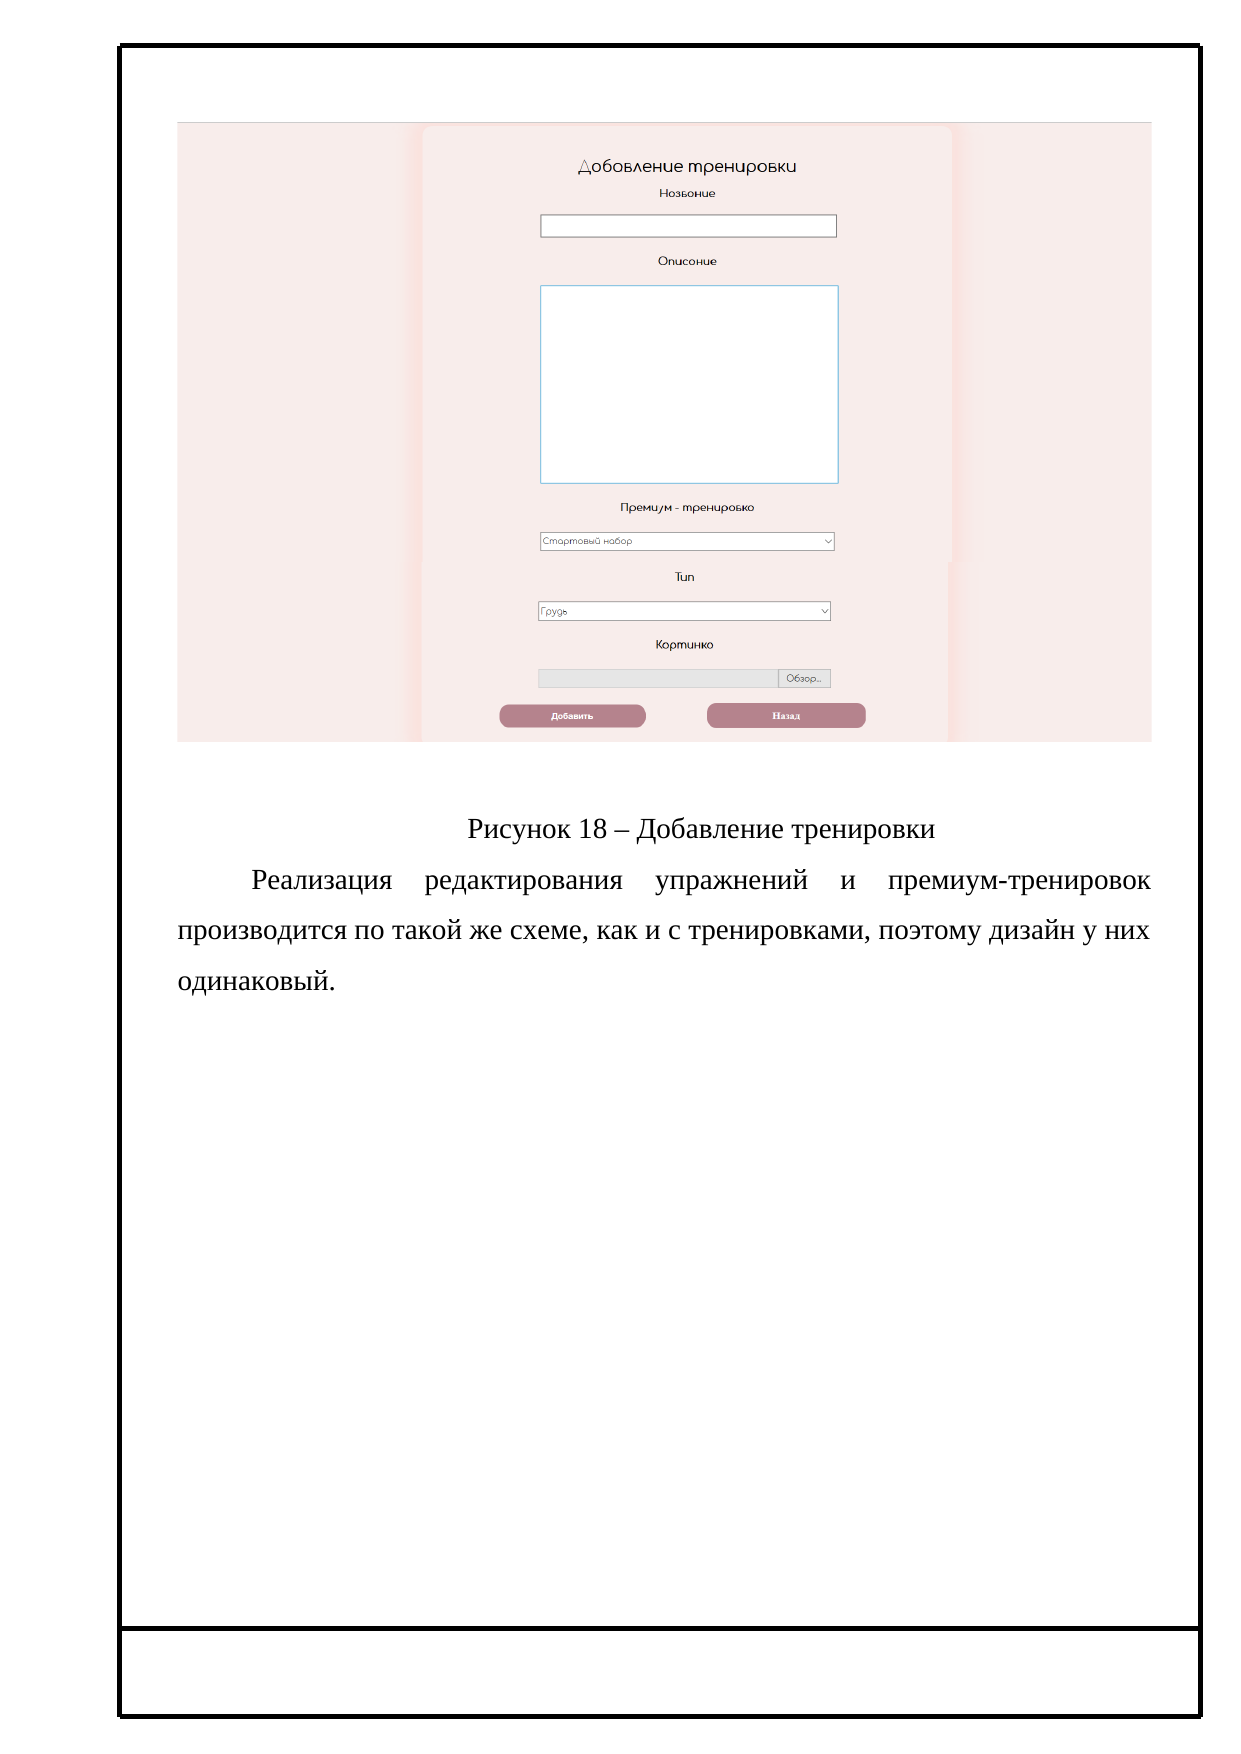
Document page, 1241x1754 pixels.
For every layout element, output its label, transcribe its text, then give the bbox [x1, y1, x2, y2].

picture [177, 122, 1152, 742]
text Реализация редактирования упражнений и премиум-тренировок производится по такой же схеме, как и с тренировками, поэтому дизайн у них одинаковый. [177, 862, 1152, 996]
text Рисунок 18 – Добавление тренировки [177, 812, 1152, 845]
